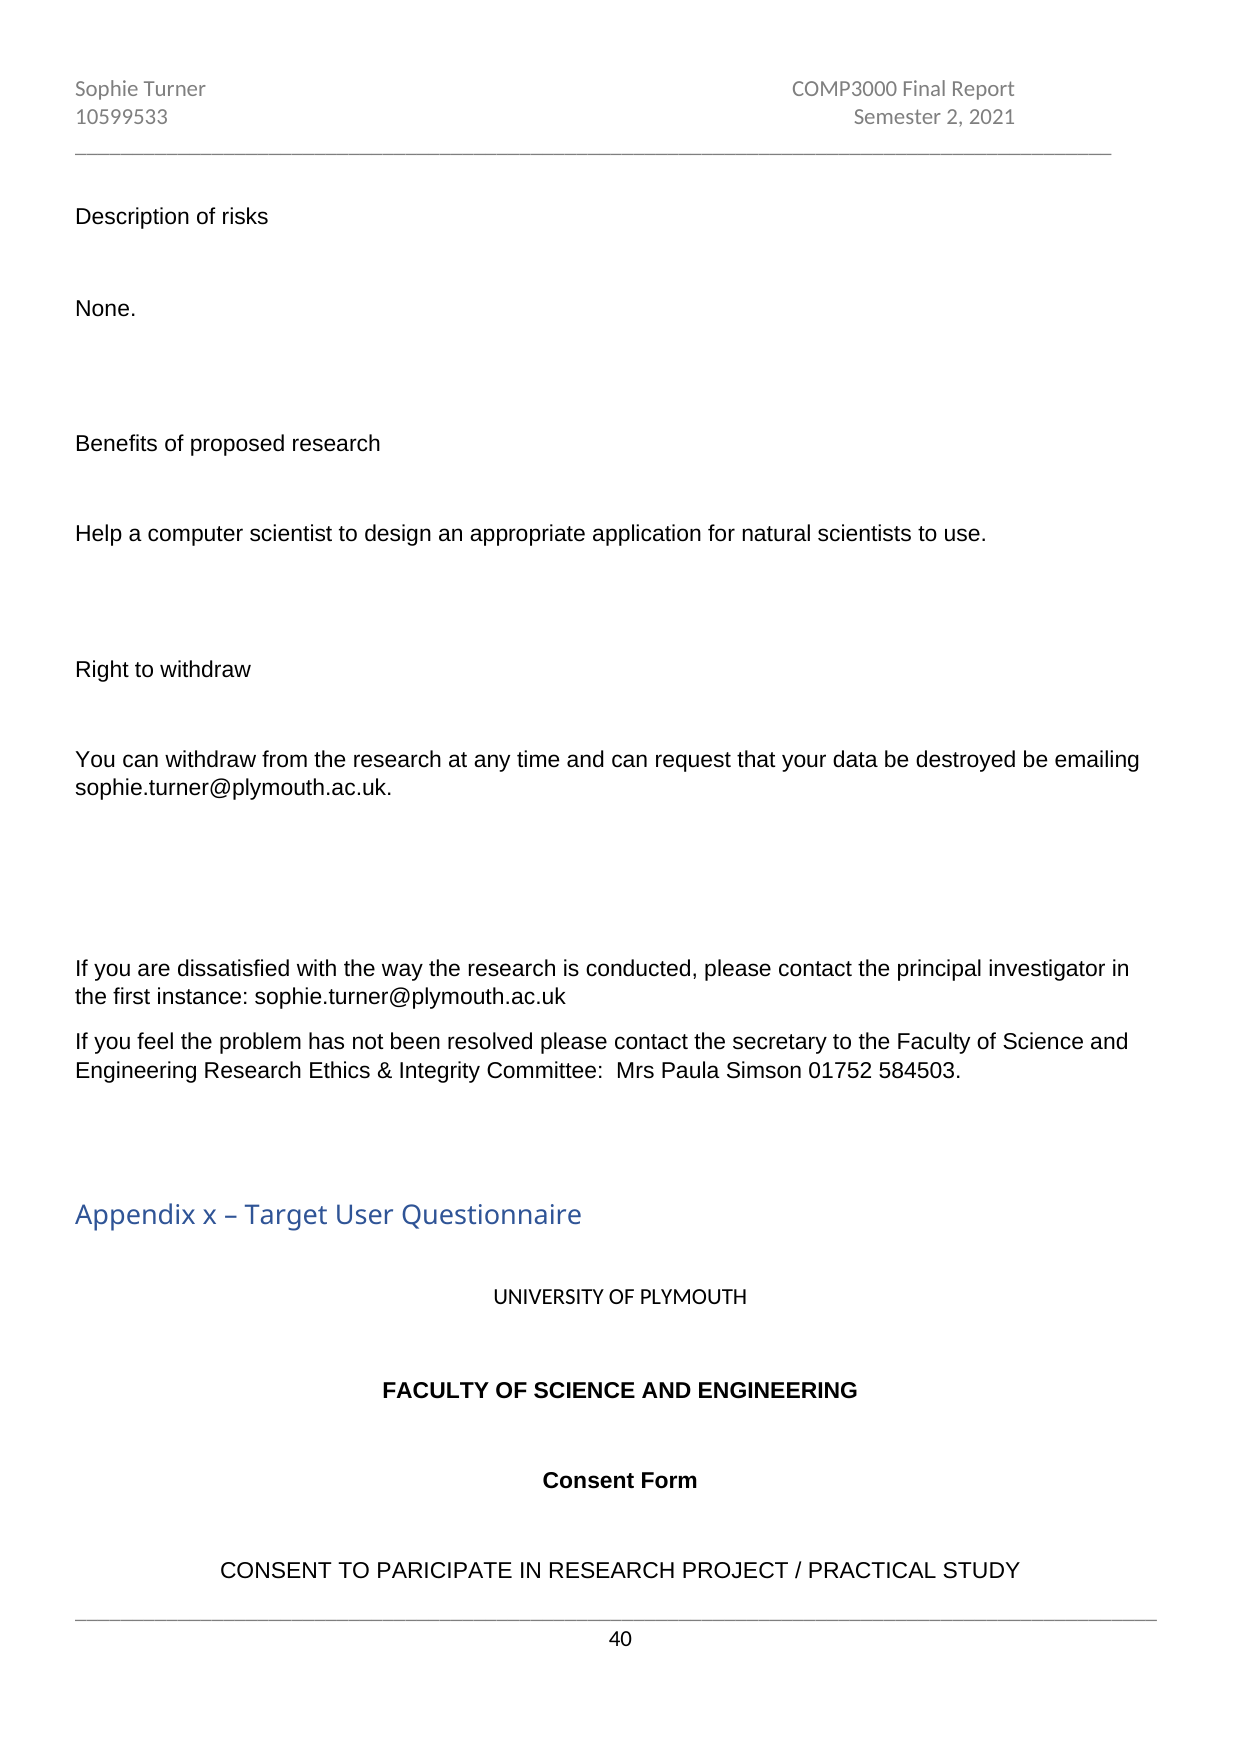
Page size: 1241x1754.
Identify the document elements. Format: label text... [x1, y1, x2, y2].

text FACULTY OF SCIENCE AND ENGINEERING [75, 1377, 1165, 1403]
text Right to withdraw [75, 656, 1165, 682]
text If you feel the problem has not been resolved please contact the secretary to the Faculty of Science and Engineering Research Ethics & Integrity Committee: Mrs Paula Simson 01752 584503. [75, 1028, 1165, 1083]
subtitle Appendix x – Target User Questionnaire [75, 1196, 1165, 1232]
text Description of risks [75, 203, 1165, 229]
text Help a computer scientist to design an appropriate application for natural scientists to use. [75, 520, 1165, 547]
text Benefits of proposed research [75, 430, 1165, 457]
text Consent Form [75, 1467, 1165, 1493]
text UNIVERSITY OF PLYMOUTH [75, 1282, 1165, 1310]
text If you are dissatisfied with the way the research is conducted, please contact the principal investigator in the first instance: sophie.turner@plymouth.ac.uk [75, 955, 1165, 1009]
text You can withdraw from the research at any time and can request that your data be destroyed be emailing sophie.turner@plymouth.ac.uk. [75, 746, 1165, 801]
text CONSENT TO PARICIPATE IN RESEARCH PROJECT / PRACTICAL STUDY [75, 1557, 1165, 1584]
text None. [75, 295, 1165, 321]
